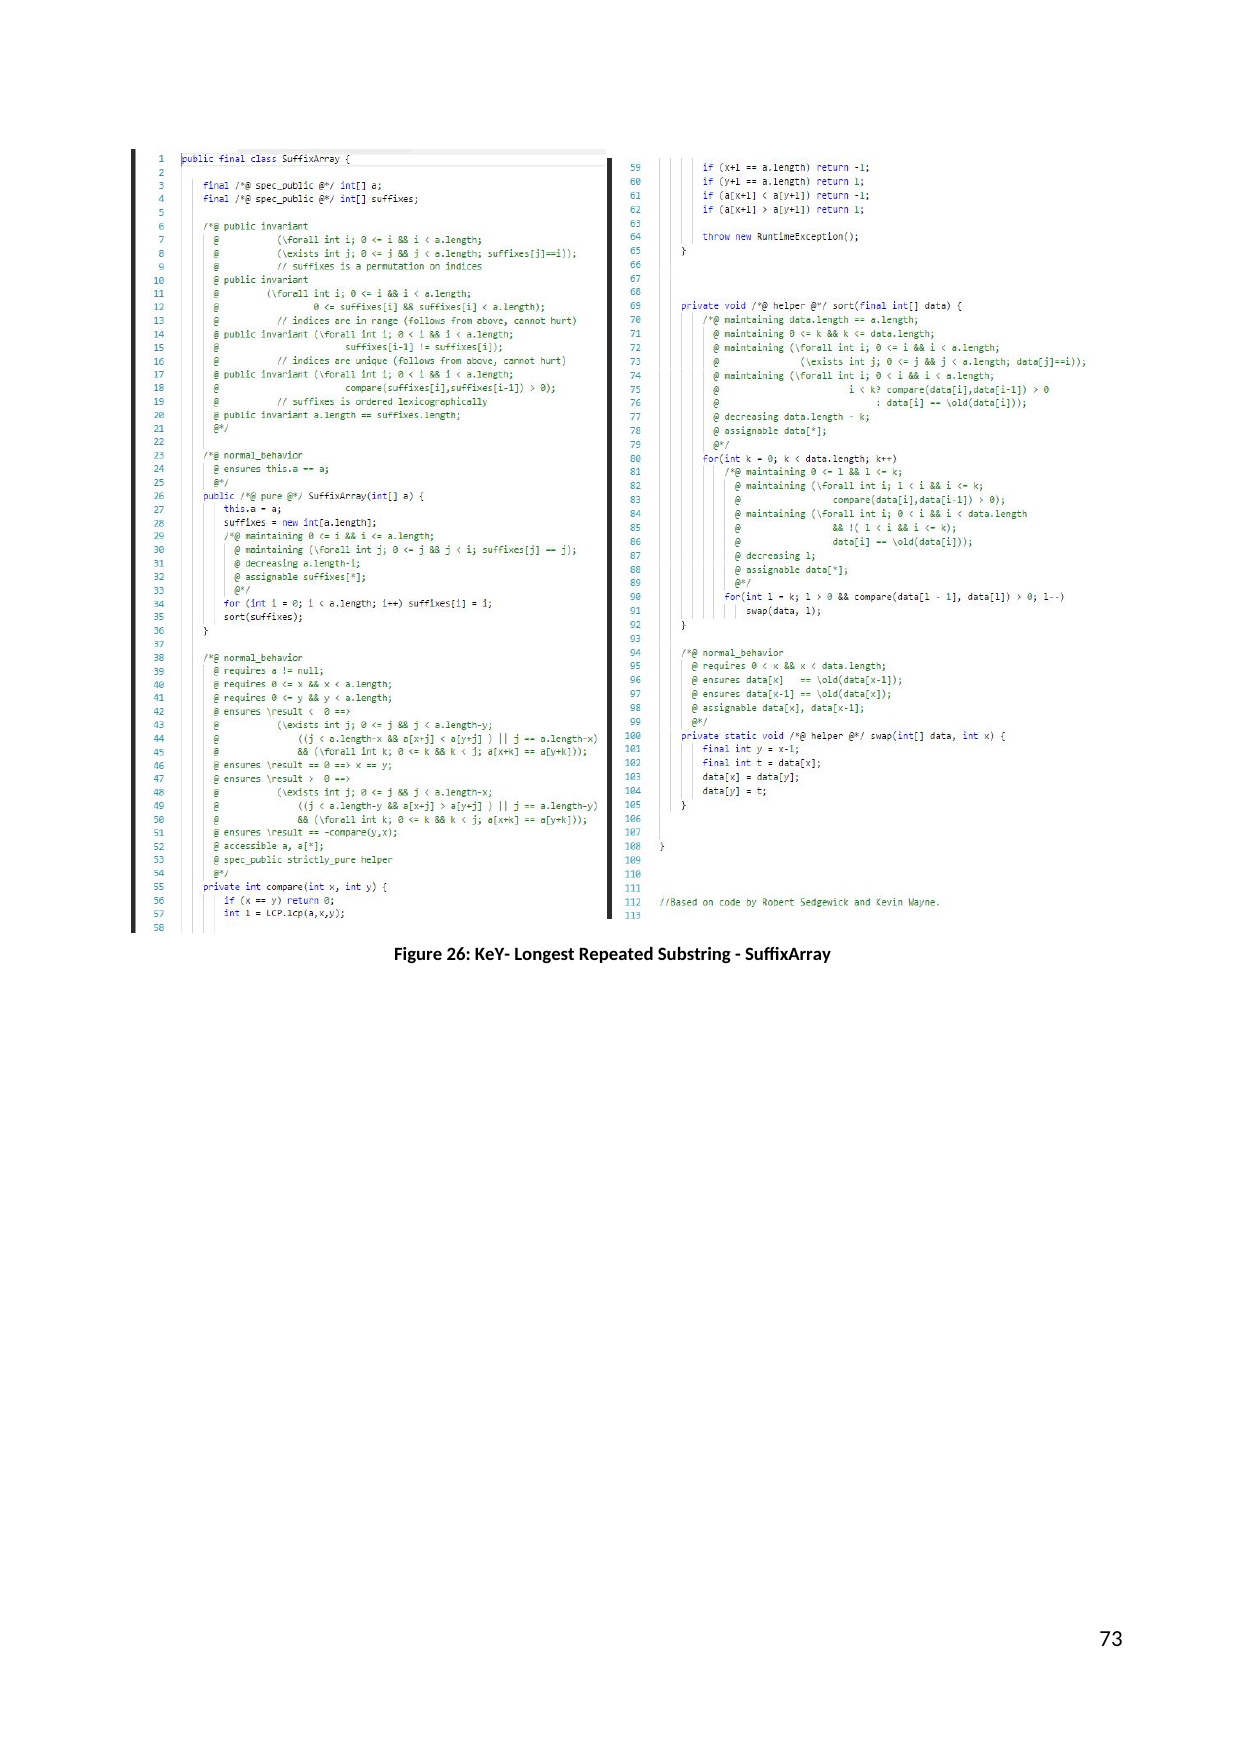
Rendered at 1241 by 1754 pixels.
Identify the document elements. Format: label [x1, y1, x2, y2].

picture [607, 158, 1094, 919]
picture [131, 149, 606, 933]
